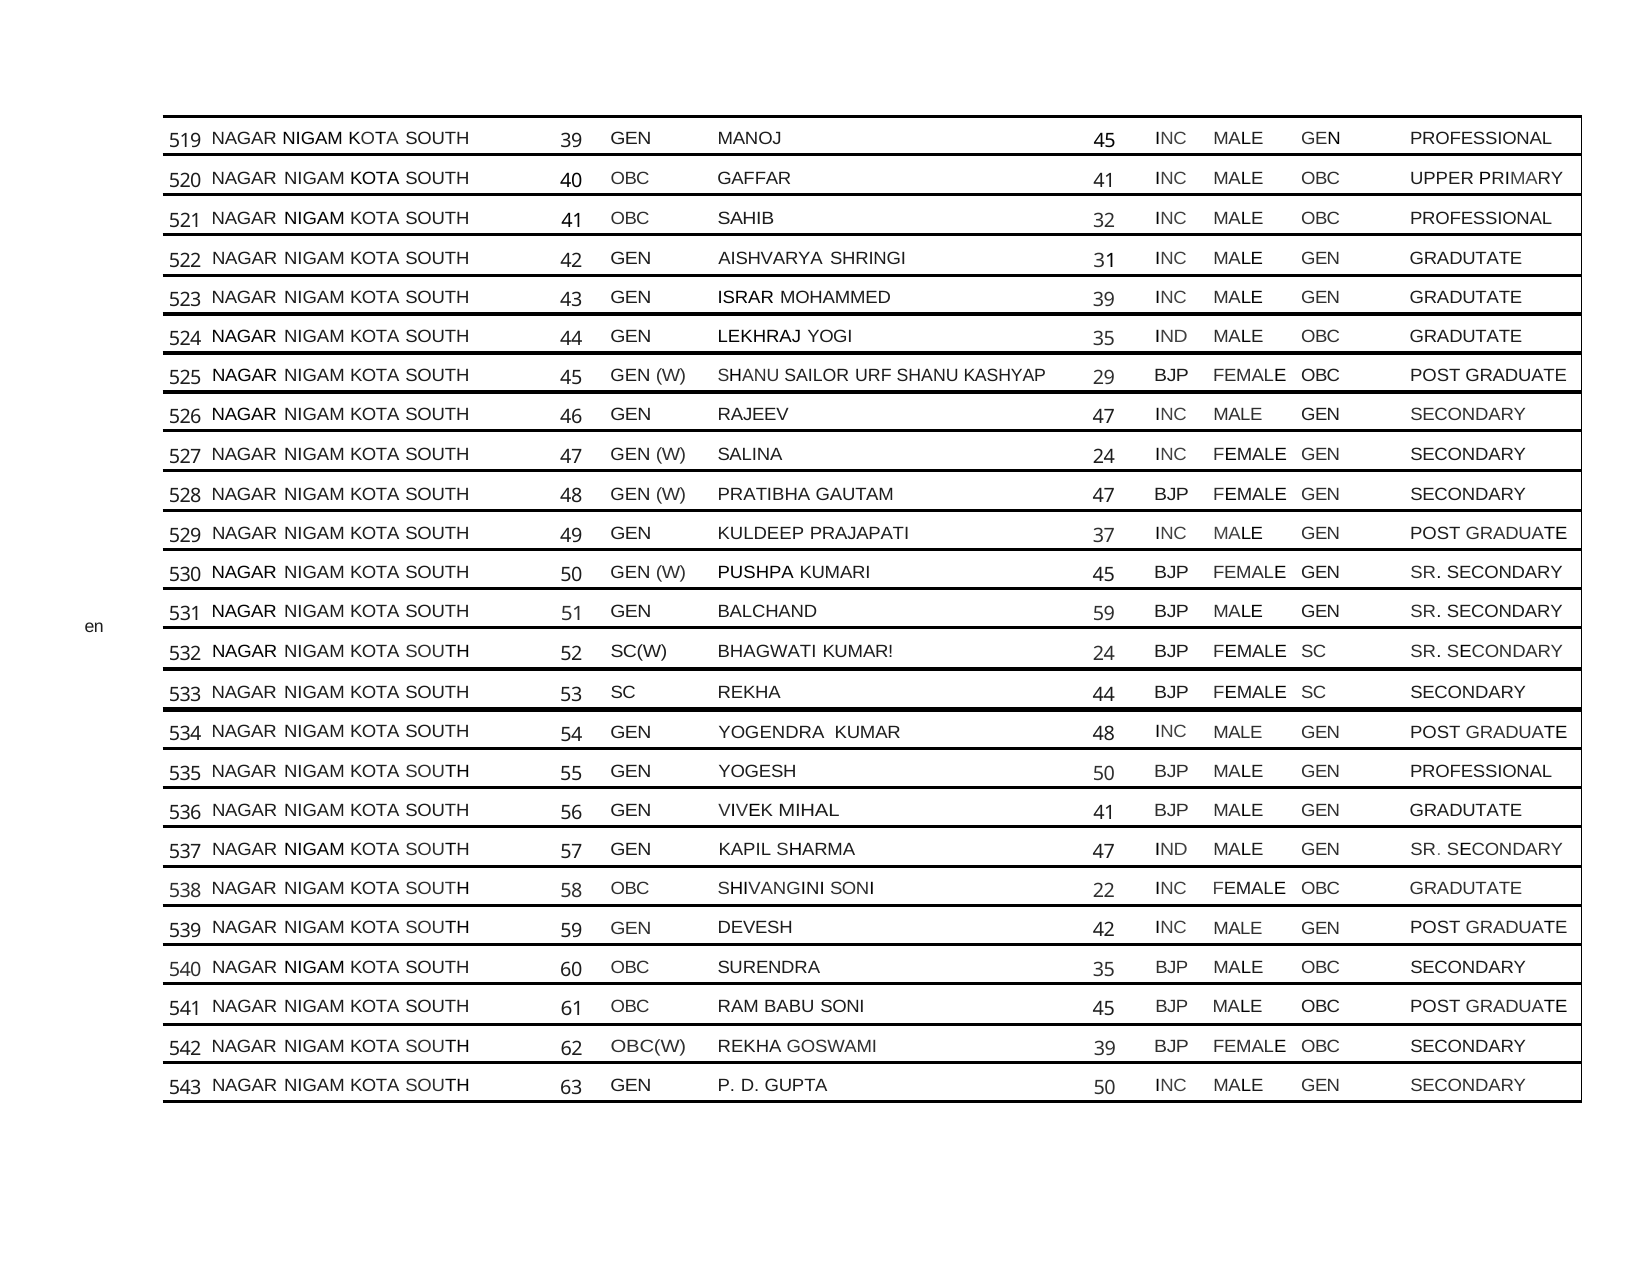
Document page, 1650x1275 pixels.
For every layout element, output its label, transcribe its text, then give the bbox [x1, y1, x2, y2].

text en [84, 616, 1581, 637]
